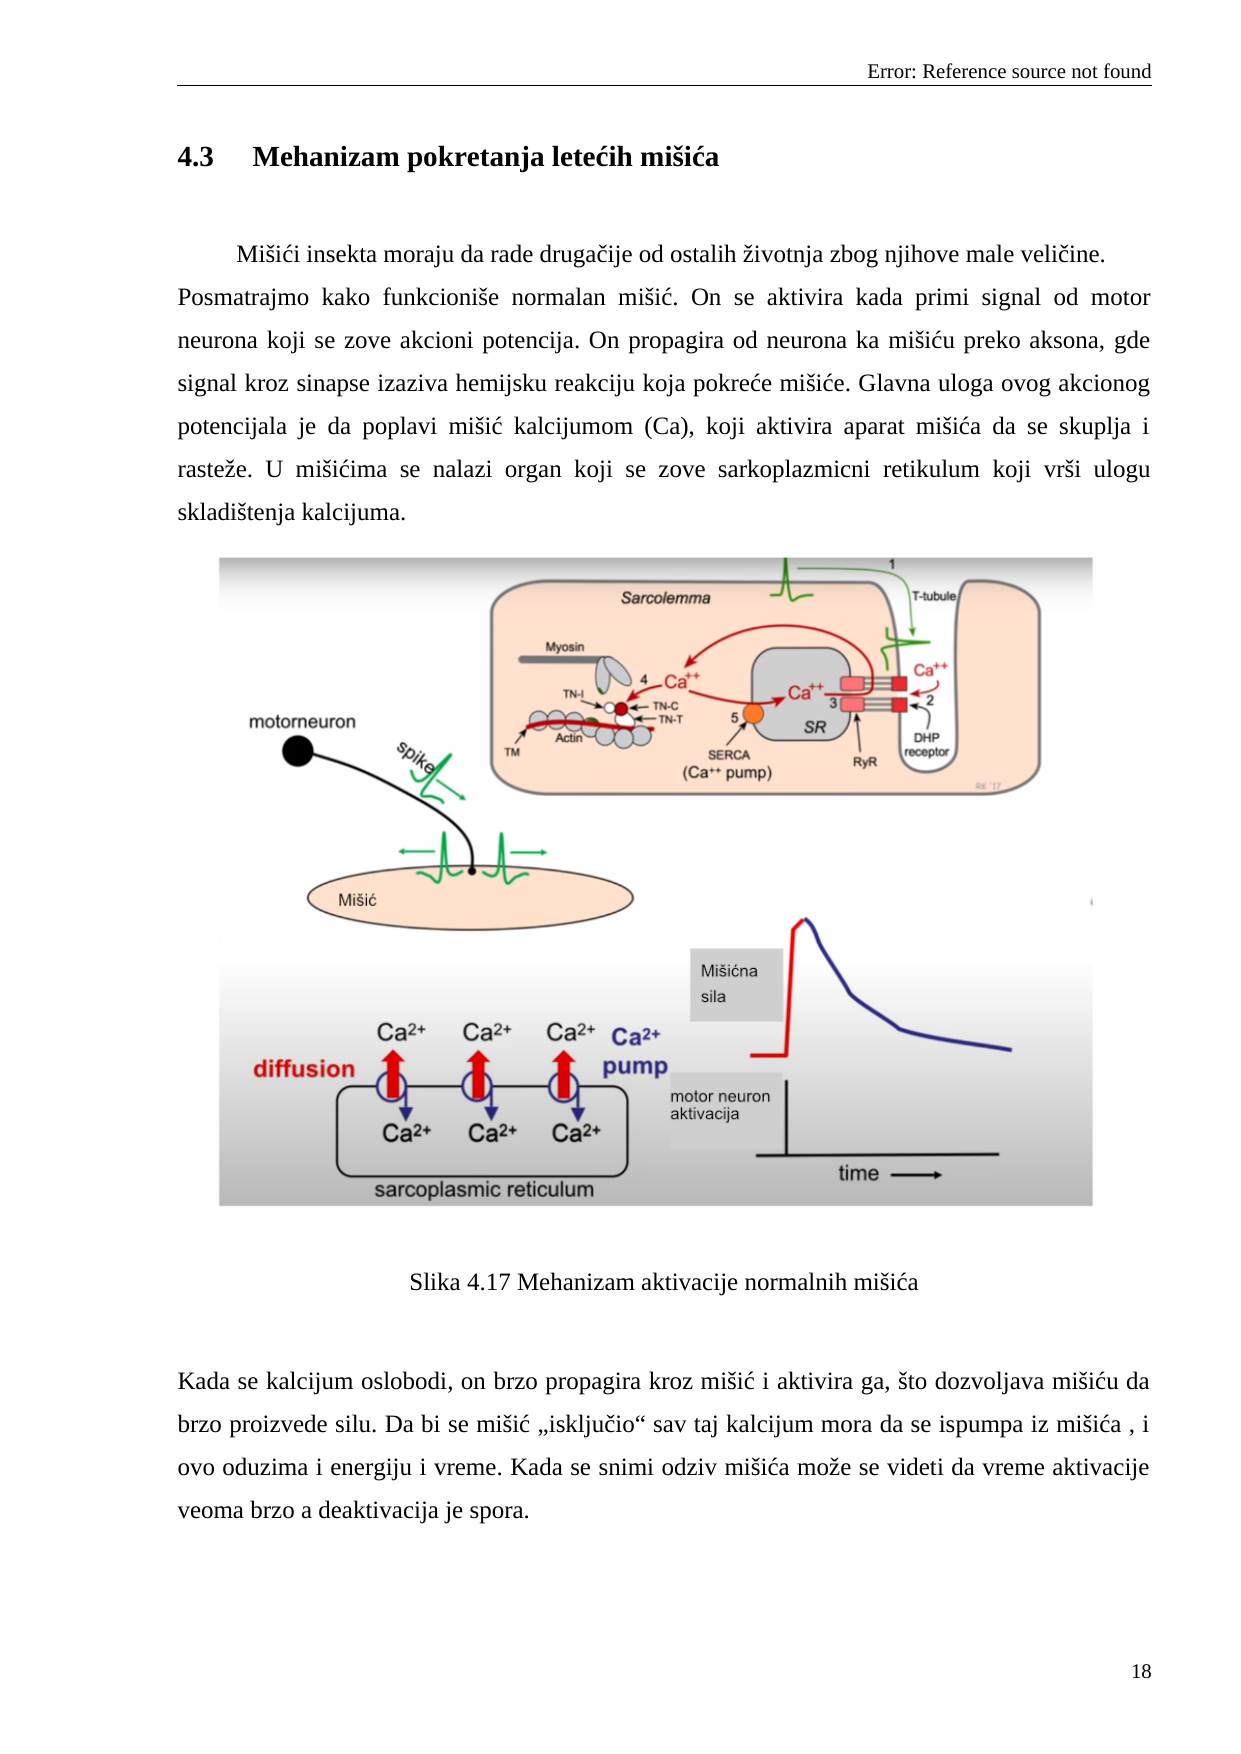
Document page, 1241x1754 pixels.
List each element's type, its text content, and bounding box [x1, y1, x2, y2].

picture [195, 540, 1133, 1228]
text Mišići insekta moraju da rade drugačije od ostalih životnja zbog njihove male veličine. [177, 239, 1152, 267]
subtitle Mehanizam pokretanja letećih mišića [177, 139, 1152, 172]
text Posmatrajmo kako funkcioniše normalan mišić. On se aktivira kada primi signal od motor neurona koji se zove akcioni potencija. On propagira od neurona ka mišiću preko aksona, gde signal kroz sinapse izaziva hemijsku reakciju koja pokreće mišiće. Glavna uloga ovog akcionog potencijala je da poplavi mišić kalcijumom (Ca), koji aktivira aparat mišića da se skuplja i rasteže. U mišićima se nalazi organ koji se zove sarkoplazmicni retikulum koji vrši ulogu skladištenja kalcijuma. [177, 282, 1152, 526]
text Kada se kalcijum oslobodi, on brzo propagira kroz mišić i aktivira ga, što dozvoljava mišiću da brzo proizvede silu. Da bi se mišić „isključio“ sav taj kalcijum mora da se ispumpa iz mišića , i ovo oduzima i energiju i vreme. Kada se snimi odziv mišića može se videti da vreme aktivacije veoma brzo a deaktivacija je spora. [177, 1366, 1152, 1524]
